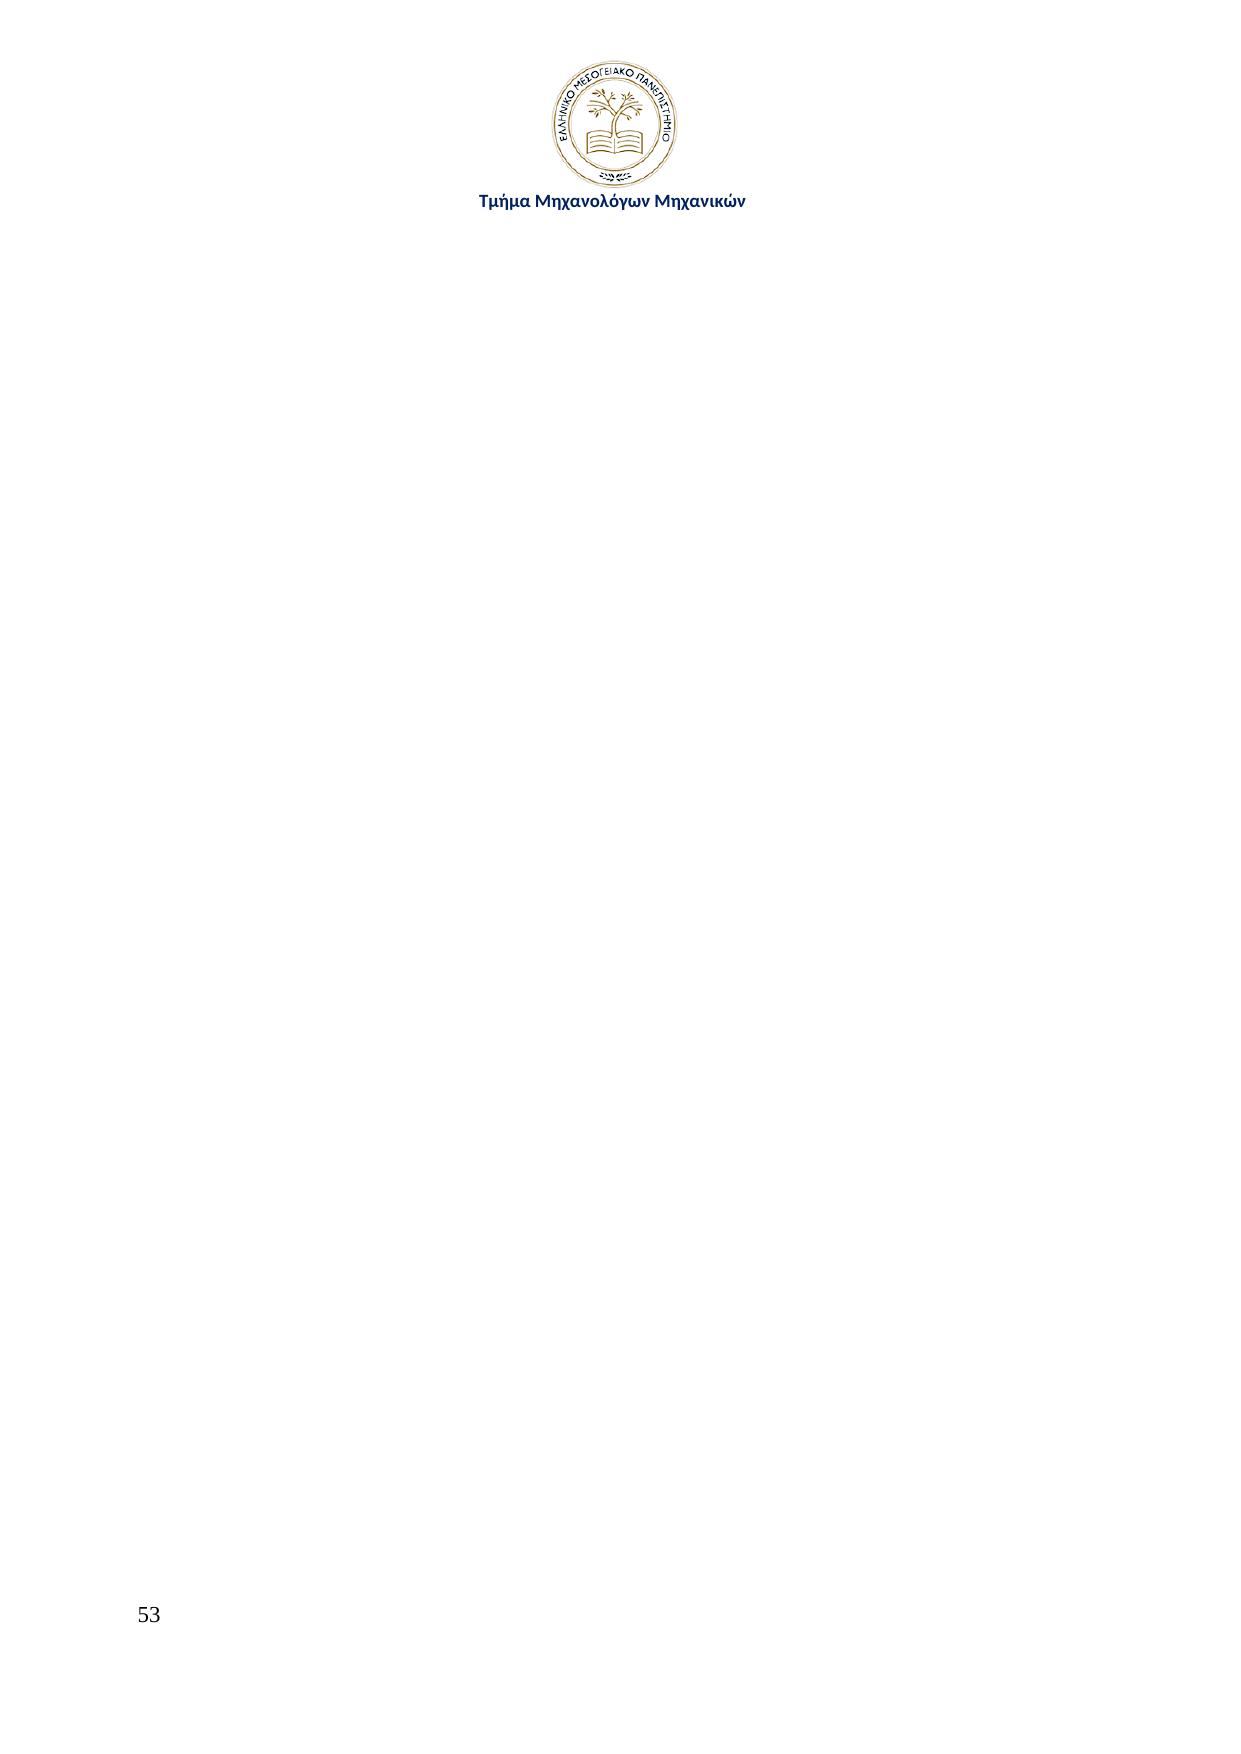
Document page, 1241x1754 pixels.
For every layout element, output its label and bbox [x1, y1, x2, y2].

picture [547, 58, 678, 189]
